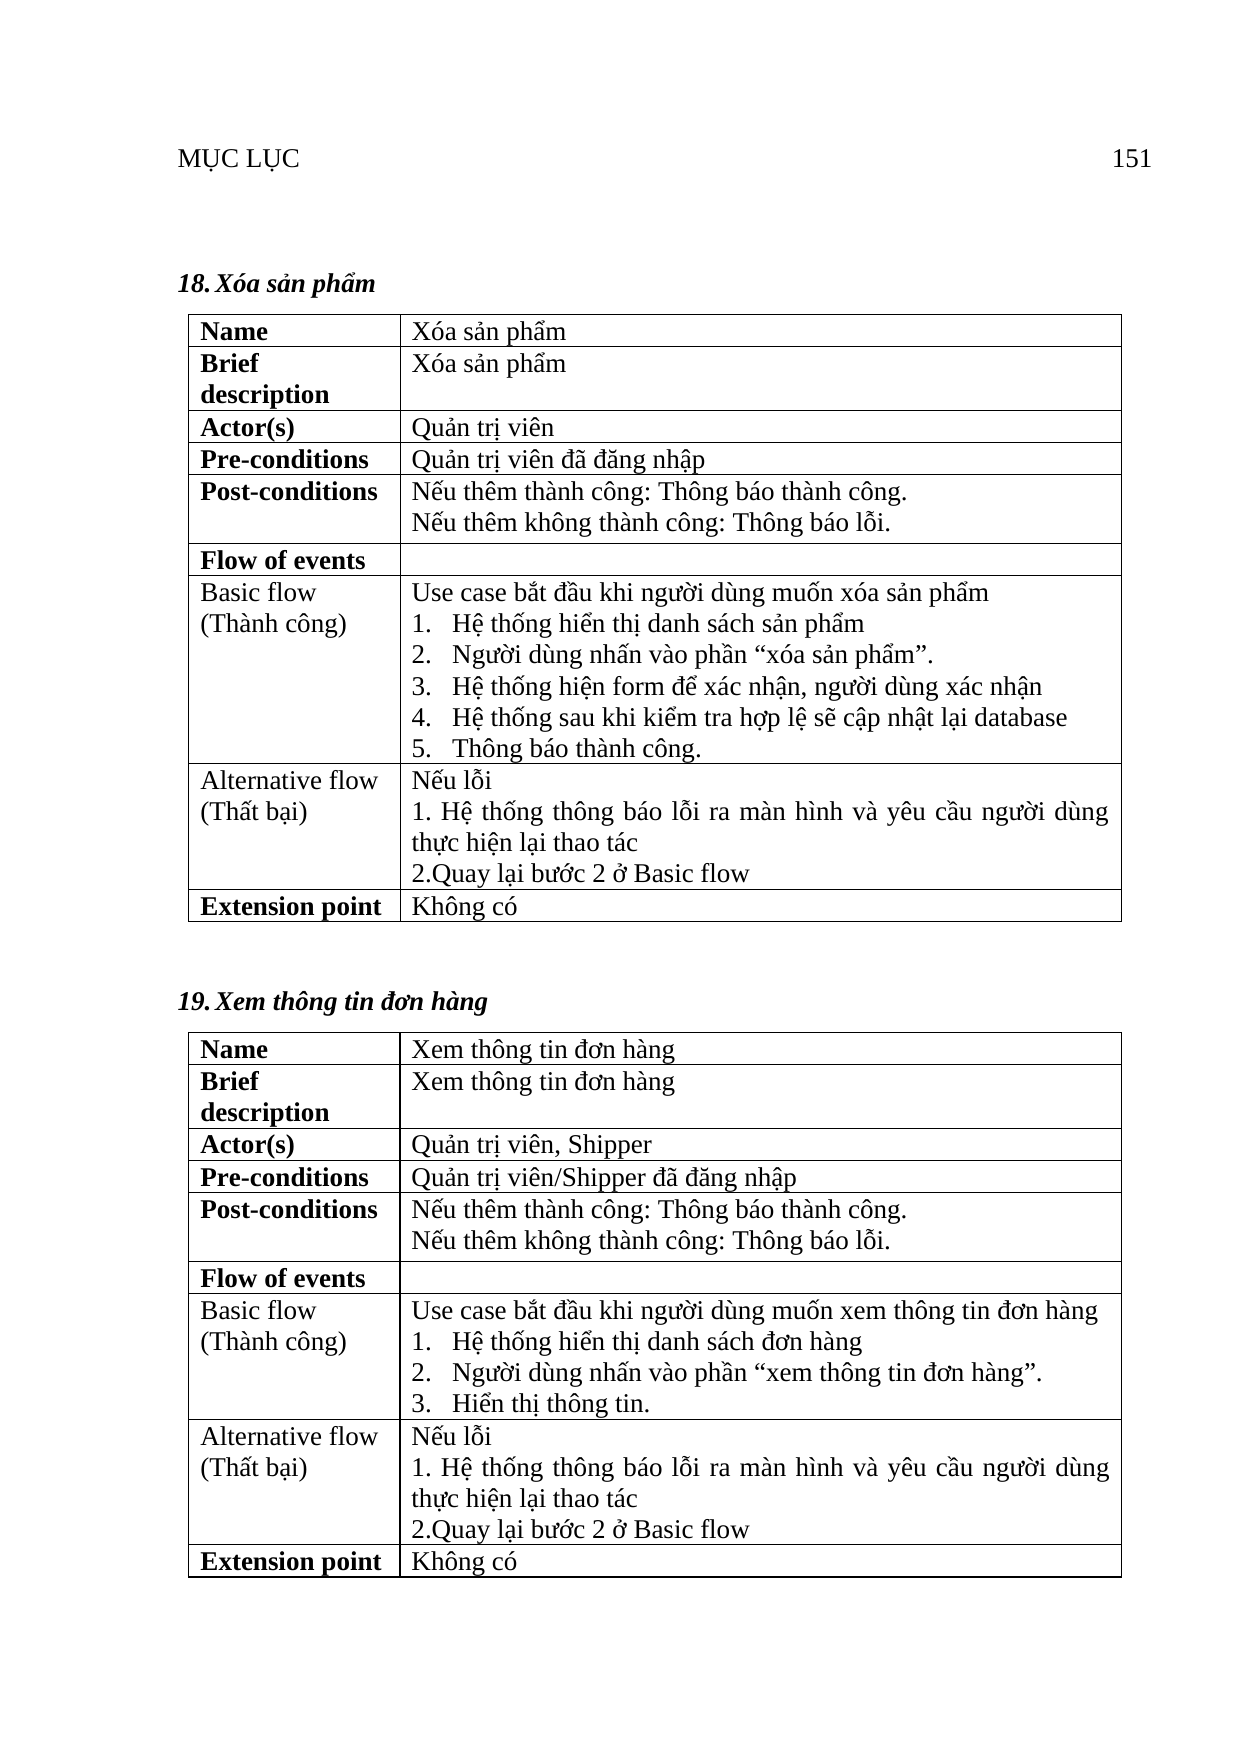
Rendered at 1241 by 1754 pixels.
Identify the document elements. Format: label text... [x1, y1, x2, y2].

table_cell Use case bắt đầu khi người dùng muốn xóa sản phẩm 1. Hệ thống hiển thị danh sách sản phẩm 2. Người dùng nhấn vào phần “xóa sản phẩm”. 3. Hệ thống hiện form để xác nhận, người dùng xác nhận 4. Hệ thống sau khi kiểm tra hợp lệ sẽ cập nhật lại database 5. Thông báo thành công. [401, 576, 1121, 763]
table_cell Post-conditions [189, 475, 400, 543]
table_header Xem thông tin đơn hàng [401, 1033, 1121, 1064]
table_cell Pre-conditions [189, 1161, 399, 1192]
table_cell Brief description [189, 347, 400, 409]
table_header Name [189, 1033, 399, 1064]
table_cell Nếu lỗi 1. Hệ thống thông báo lỗi ra màn hình và yêu cầu người dùng thực hiện lại thao tác 2.Quay lại bước 2 ở Basic flow [401, 764, 1121, 889]
table_cell Extension point [189, 1545, 399, 1576]
table_cell Pre-conditions [189, 443, 400, 474]
table_cell Quản trị viên/Shipper đã đăng nhập [401, 1161, 1121, 1192]
table_cell Quản trị viên đã đăng nhập [401, 443, 1121, 474]
table_cell Quản trị viên [401, 411, 1121, 442]
table_cell Xem thông tin đơn hàng [401, 1065, 1121, 1127]
table_cell Alternative flow (Thất bại) [189, 764, 400, 889]
table_cell Flow of events [189, 544, 400, 575]
table_cell Use case bắt đầu khi người dùng muốn xem thông tin đơn hàng 1. Hệ thống hiển thị danh sách đơn hàng 2. Người dùng nhấn vào phần “xem thông tin đơn hàng”. 3. Hiển thị thông tin. [401, 1294, 1121, 1418]
table_header Name [189, 315, 400, 346]
table_cell Không có [401, 1545, 1121, 1576]
table_cell Quản trị viên, Shipper [401, 1129, 1121, 1159]
table_cell Không có [401, 890, 1121, 921]
table_cell Nếu lỗi 1. Hệ thống thông báo lỗi ra màn hình và yêu cầu người dùng thực hiện lại thao tác 2.Quay lại bước 2 ở Basic flow [401, 1420, 1121, 1544]
table_cell Nếu thêm thành công: Thông báo thành công. Nếu thêm không thành công: Thông báo lỗi. [401, 1193, 1121, 1261]
table_cell [401, 1262, 1121, 1293]
table_cell Flow of events [189, 1262, 399, 1293]
table_header Xóa sản phẩm [401, 315, 1121, 346]
subtitle Xem thông tin đơn hàng [177, 985, 1122, 1016]
table_cell Basic flow (Thành công) [189, 576, 400, 763]
table_cell Post-conditions [189, 1193, 399, 1261]
table_cell Actor(s) [189, 411, 400, 442]
table_cell Xóa sản phẩm [401, 347, 1121, 409]
table_cell Nếu thêm thành công: Thông báo thành công. Nếu thêm không thành công: Thông báo lỗi. [401, 475, 1121, 543]
table_cell Alternative flow (Thất bại) [189, 1420, 399, 1544]
table_cell Actor(s) [189, 1129, 399, 1159]
subtitle Xóa sản phẩm [177, 267, 1122, 298]
table_cell Basic flow (Thành công) [189, 1294, 399, 1418]
table_cell [401, 544, 1121, 575]
table_cell Extension point [189, 890, 400, 921]
table_cell Brief description [189, 1065, 399, 1127]
